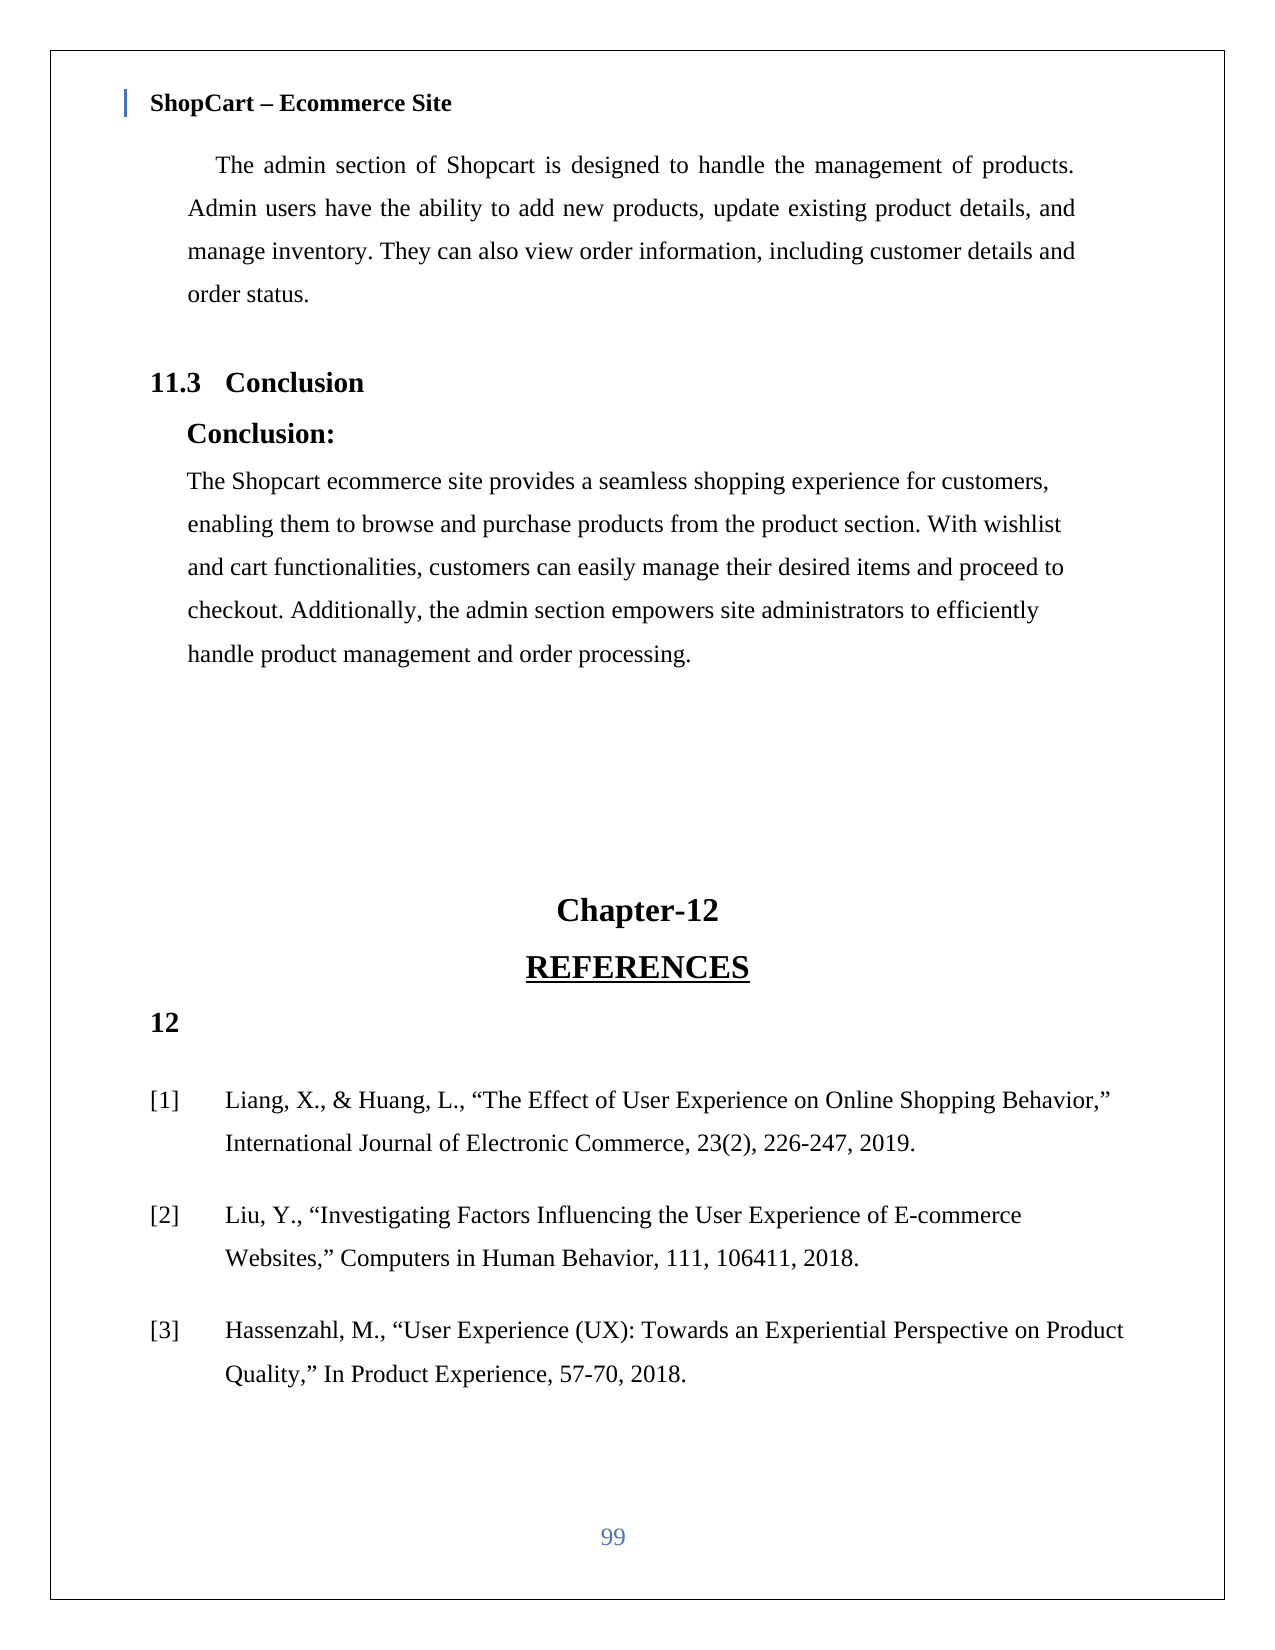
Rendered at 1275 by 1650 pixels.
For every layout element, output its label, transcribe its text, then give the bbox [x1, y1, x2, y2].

list [1] Liang, X., & Huang, L., “The Effect of User Experience on Online Shopping Behavior,” International Journal of Electronic Commerce, 23(2), 226-247, 2019. [150, 1085, 1125, 1157]
list Conclusion [150, 366, 1125, 399]
text REFERENCES [150, 948, 1125, 986]
list [3] Hassenzahl, M., “User Experience (UX): Towards an Experiential Perspective on Product Quality,” In Product Experience, 57-70, 2018. [150, 1316, 1125, 1387]
text Conclusion: [186, 416, 1076, 449]
text The admin section of Shopcart is designed to handle the management of products. Admin users have the ability to add new products, update existing product details, and manage inventory. They can also view order information, including customer details and order status. [186, 150, 1076, 308]
list [2] Liu, Y., “Investigating Factors Influencing the User Experience of E-commerce Websites,” Computers in Human Behavior, 111, 106411, 2018. [150, 1200, 1125, 1272]
text The Shopcart ecommerce site provides a seamless shopping experience for customers, enabling them to browse and purchase products from the product section. With wishlist and cart functionalities, customers can easily manage their desired items and proceed to checkout. Additionally, the admin section empowers site administrators to efficiently handle product management and order processing. [186, 466, 1076, 667]
text Chapter-12 [150, 890, 1125, 928]
